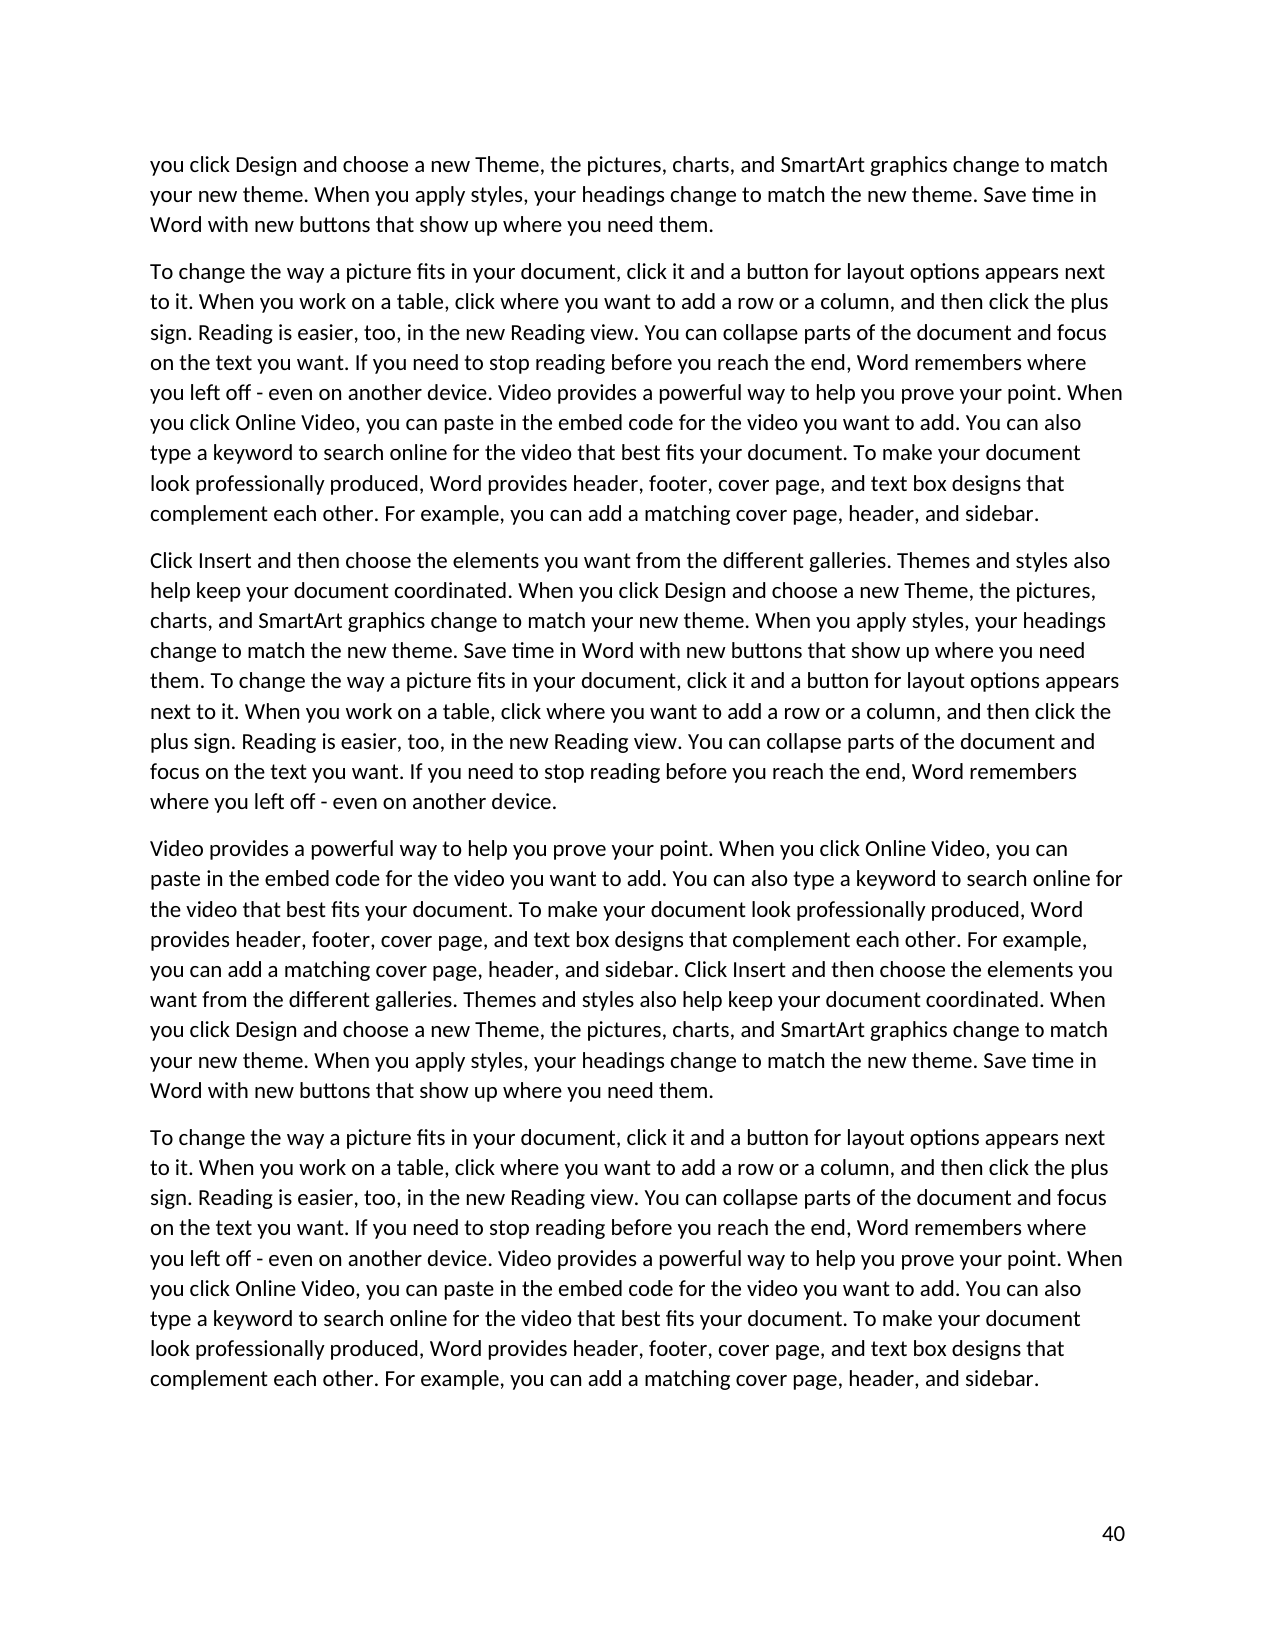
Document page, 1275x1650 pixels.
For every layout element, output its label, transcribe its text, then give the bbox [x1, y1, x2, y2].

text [150, 150, 1125, 238]
text Click Insert and then choose the elements you want from the different galleries. Themes and styles also help keep your document coordinated. When you click Design and choose a new Theme, the pictures, charts, and SmartArt graphics change to match your new theme. When you apply styles, your headings change to match the new theme. Save time in Word with new buttons that show up where you need them. To change the way a picture fits in your document, click it and a button for layout options appears next to it. When you work on a table, click where you want to add a row or a column, and then click the plus sign. Reading is easier, too, in the new Reading view. You can collapse parts of the document and focus on the text you want. If you need to stop reading before you reach the end, Word remembers where you left off - even on another device. [150, 546, 1125, 816]
text To change the way a picture fits in your document, click it and a button for layout options appears next to it. When you work on a table, click where you want to add a row or a column, and then click the plus sign. Reading is easier, too, in the new Reading view. You can collapse parts of the document and focus on the text you want. If you need to stop reading before you reach the end, Word remembers where you left off - even on another device. Video provides a powerful way to help you prove your point. When you click Online Video, you can paste in the embed code for the video you want to add. You can also type a keyword to search online for the video that best fits your document. To make your document look professionally produced, Word provides header, footer, cover page, and text box designs that complement each other. For example, you can add a matching cover page, header, and sidebar. [150, 1123, 1125, 1393]
text To change the way a picture fits in your document, click it and a button for layout options appears next to it. When you work on a table, click where you want to add a row or a column, and then click the plus sign. Reading is easier, too, in the new Reading view. You can collapse parts of the document and focus on the text you want. If you need to stop reading before you reach the end, Word remembers where you left off - even on another device. Video provides a powerful way to help you prove your point. When you click Online Video, you can paste in the embed code for the video you want to add. You can also type a keyword to search online for the video that best fits your document. To make your document look professionally produced, Word provides header, footer, cover page, and text box designs that complement each other. For example, you can add a matching cover page, header, and sidebar. [150, 257, 1125, 527]
